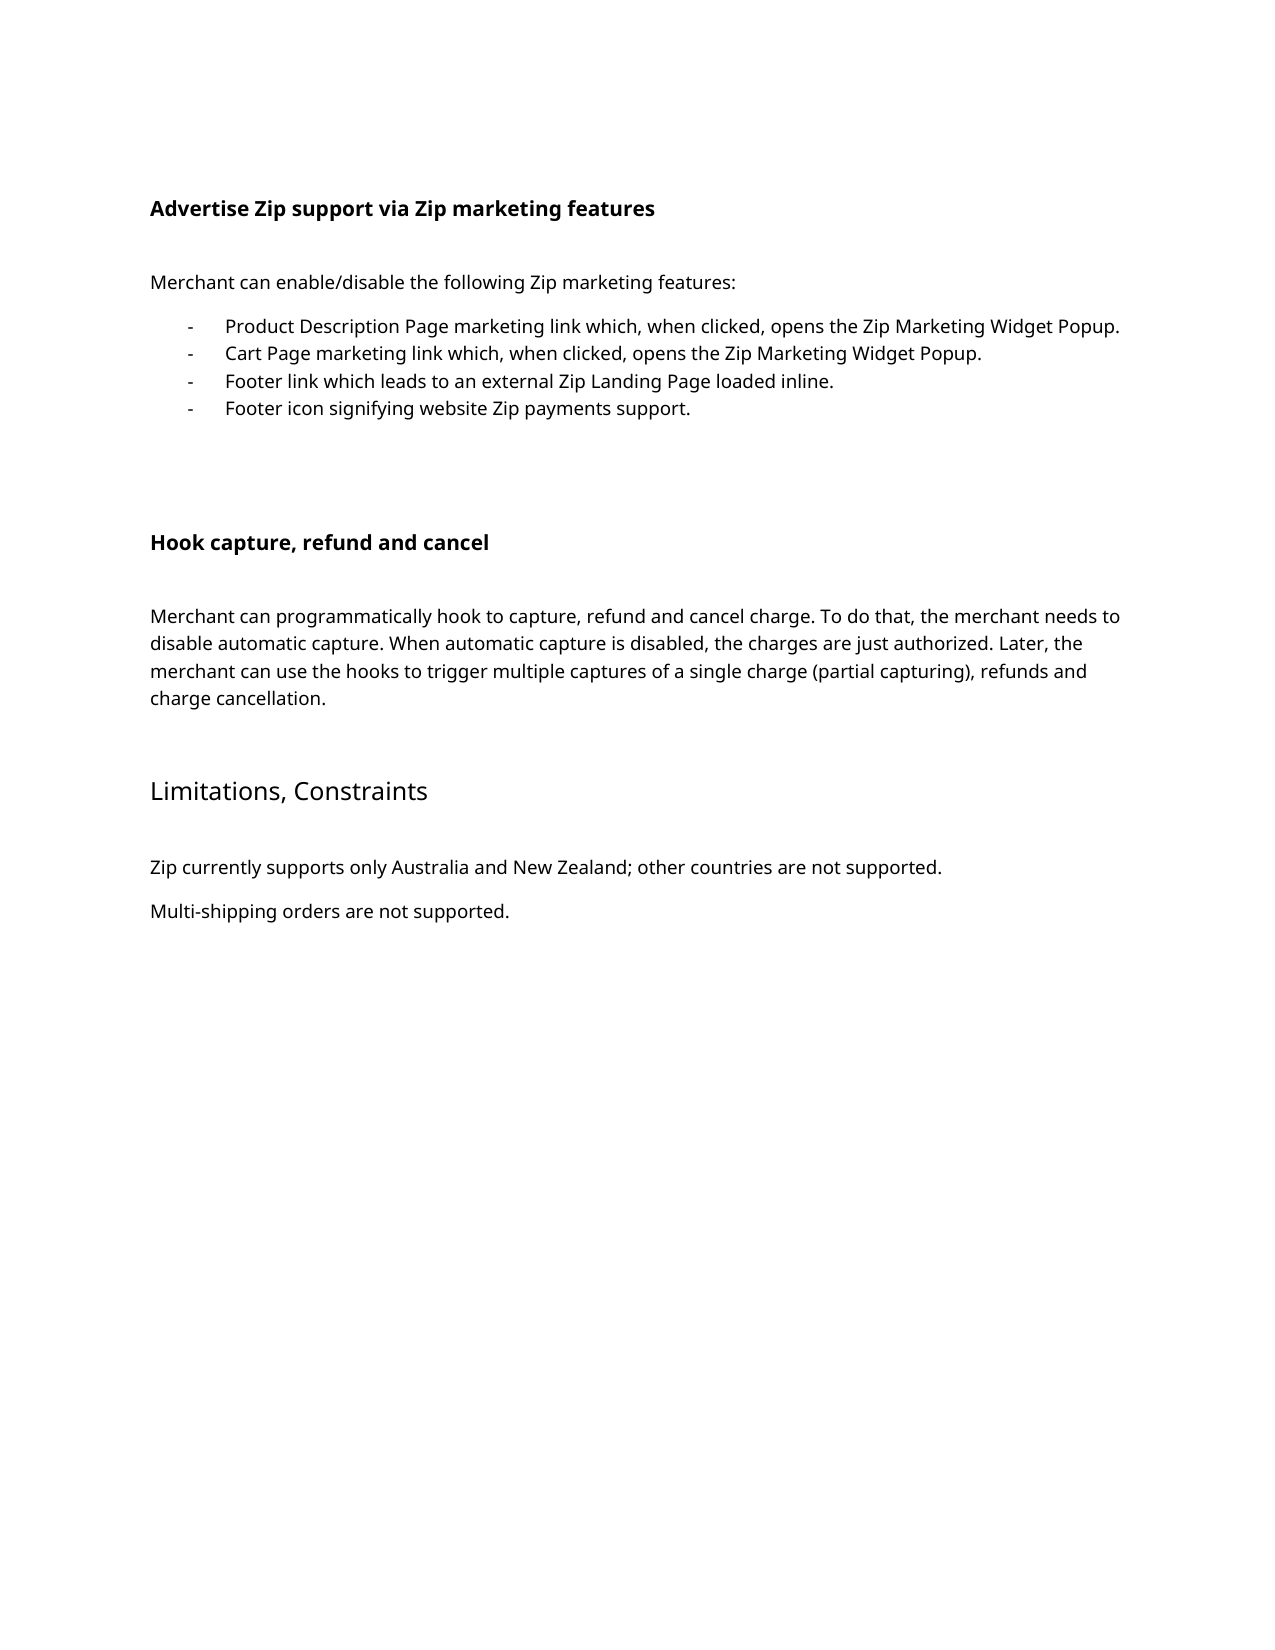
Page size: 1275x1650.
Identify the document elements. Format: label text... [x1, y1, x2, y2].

text Merchant can programmatically hook to capture, refund and cancel charge. To do that, the merchant needs to disable automatic capture. When automatic capture is disabled, the charges are just authorized. Later, the merchant can use the hooks to trigger multiple captures of a single charge (partial capturing), refunds and charge cancellation. [150, 603, 1125, 711]
list Footer icon signifying website Zip payments support. [187, 396, 1125, 421]
subtitle Hook capture, refund and cancel [150, 528, 1125, 557]
list Product Description Page marketing link which, when clicked, opens the Zip Marketing Widget Popup. [187, 313, 1125, 339]
text Multi-shipping orders are not supported. [150, 899, 1125, 924]
list Footer link which leads to an external Zip Landing Page loaded inline. [187, 368, 1125, 394]
subtitle Limitations, Constraints [150, 774, 1125, 808]
subtitle Advertise Zip support via Zip marketing features [150, 194, 1125, 223]
text Merchant can enable/disable the following Zip marketing features: [150, 269, 1125, 294]
text Zip currently supports only Australia and New Zealand; other countries are not supported. [150, 855, 1125, 880]
list Cart Page marketing link which, when clicked, opens the Zip Marketing Widget Popup. [187, 341, 1125, 366]
